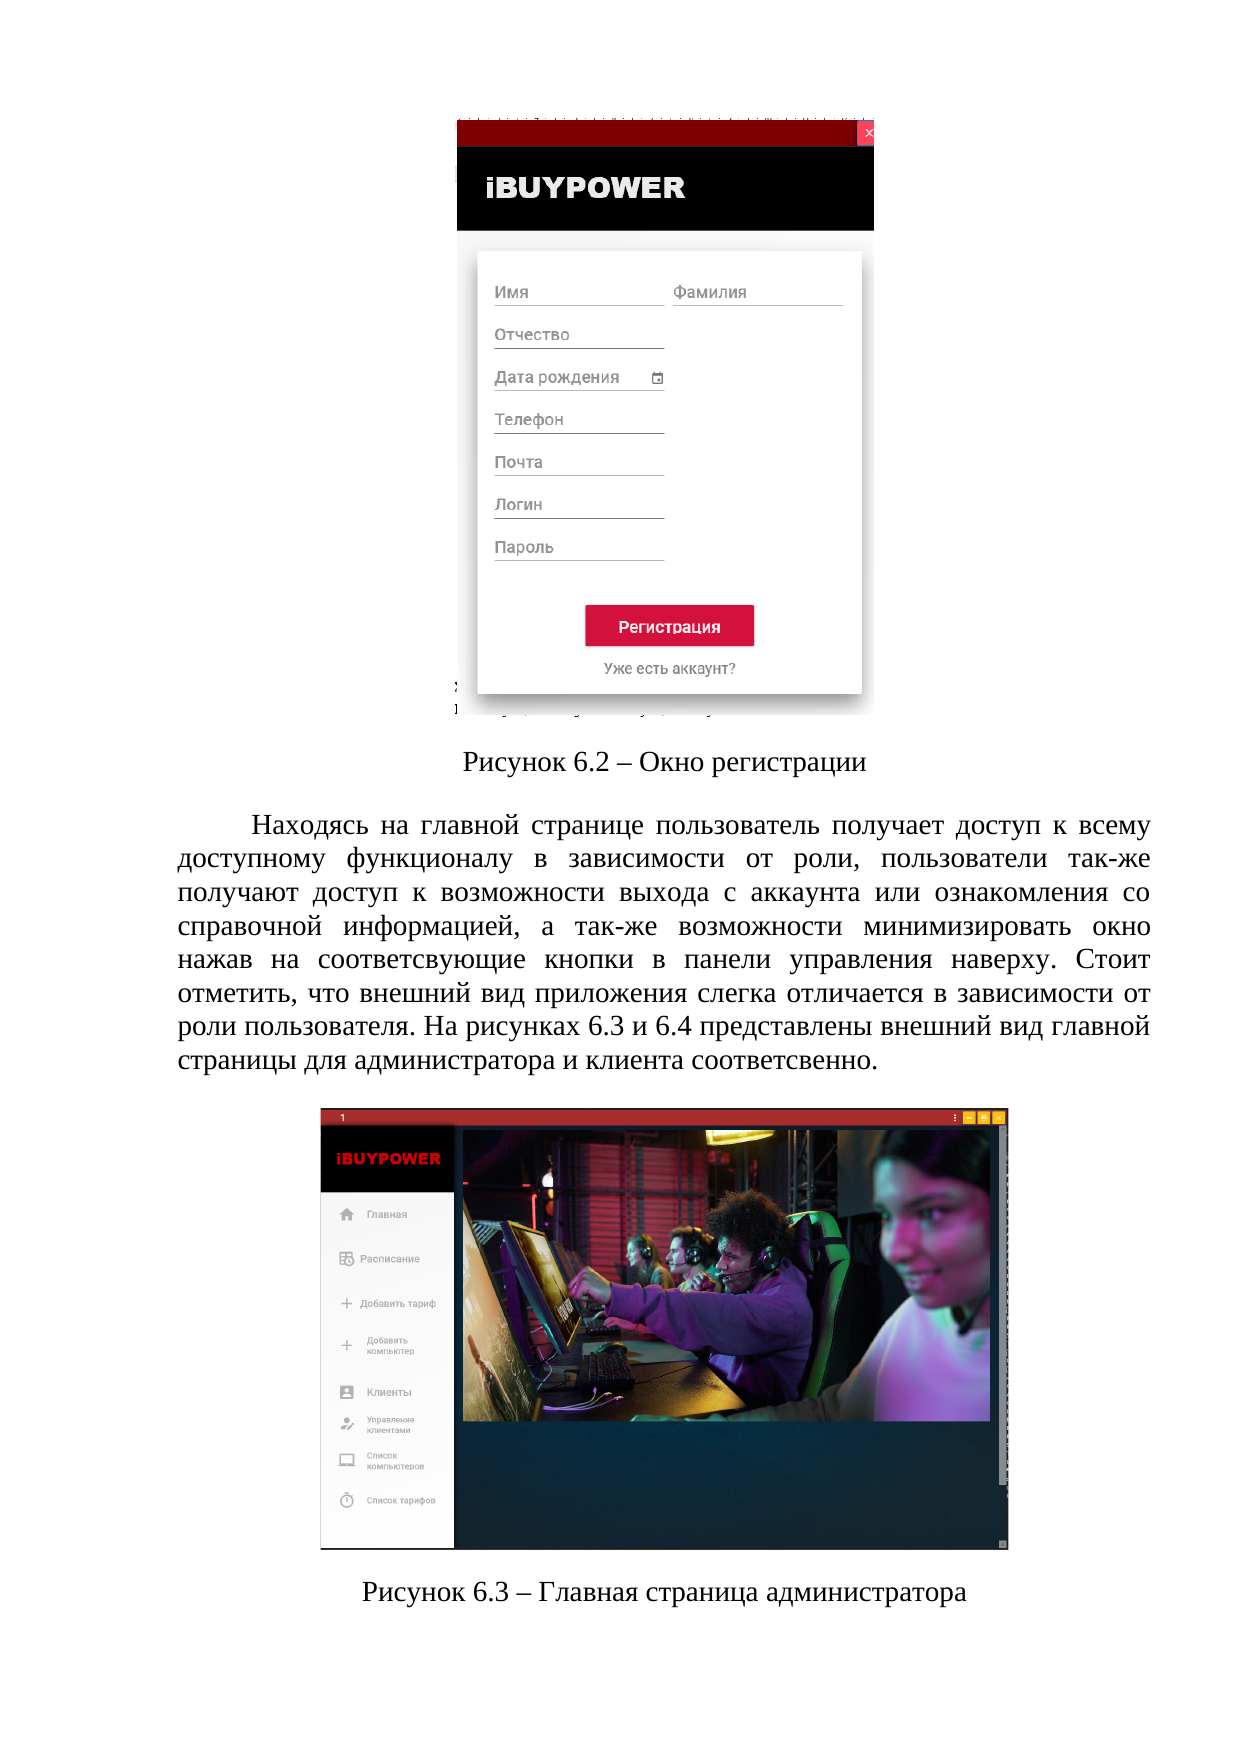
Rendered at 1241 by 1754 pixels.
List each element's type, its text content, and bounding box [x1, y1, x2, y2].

picture [320, 1108, 1009, 1550]
text Рисунок 6.3 – Главная страница администратора [177, 1574, 1152, 1608]
picture [455, 118, 874, 720]
text Рисунок 6.2 – Окно регистрации [177, 744, 1152, 778]
text Находясь на главной странице пользователь получает доступ к всему доступному функционалу в зависимости от роли, пользователи так-же получают доступ к возможности выхода с аккаунта или ознакомления со справочной информацией, а так-же возможности минимизировать окно нажав на соответсвующие кнопки в панели управления наверху. Стоит отметить, что внешний вид приложения слегка отличается в зависимости от роли пользователя. На рисунках 6.3 и 6.4 представлены внешний вид главной страницы для администратора и клиента соответсвенно. [177, 807, 1152, 1075]
